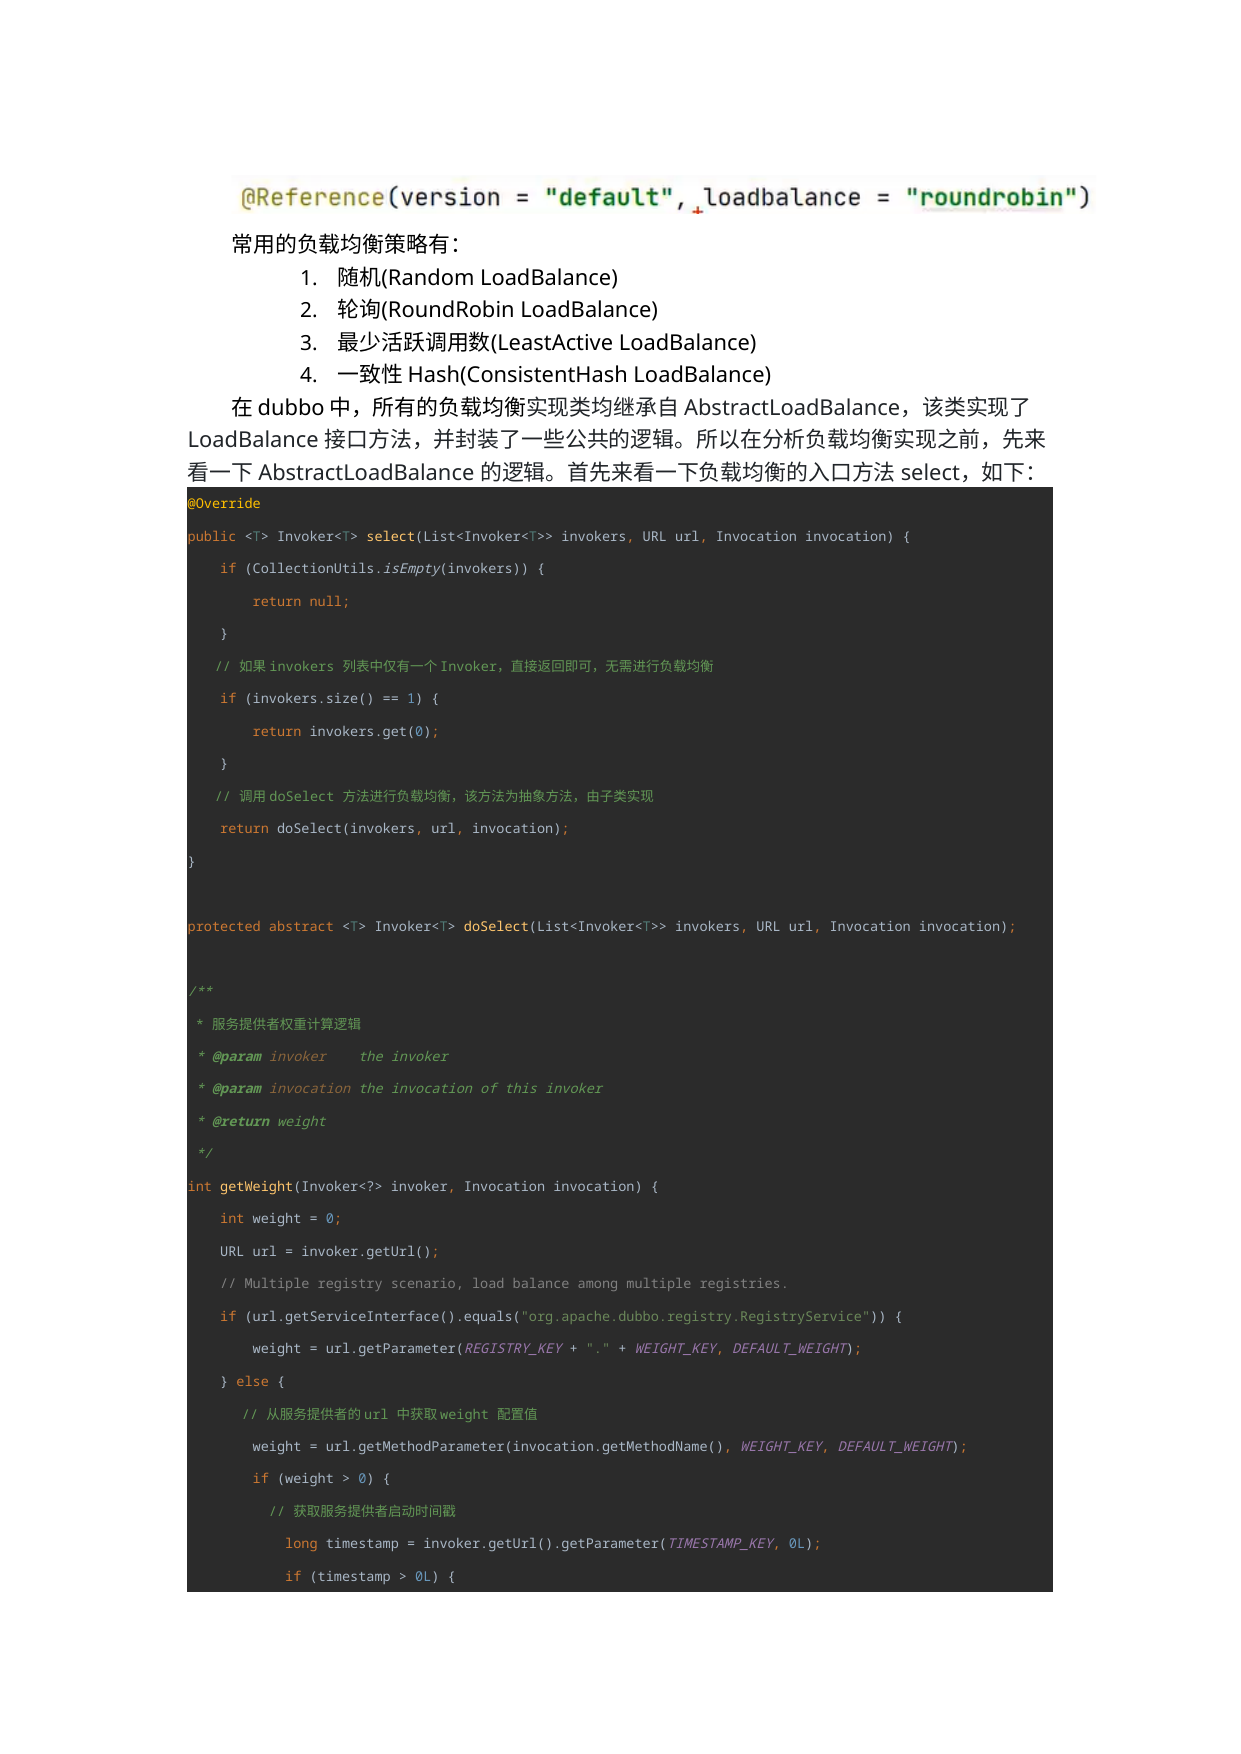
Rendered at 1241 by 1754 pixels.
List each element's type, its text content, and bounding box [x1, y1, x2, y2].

list 随机(Random LoadBalance) [300, 259, 1053, 292]
text 在dubbo中，所有的负载均衡实现类均继承自 AbstractLoadBalance，该类实现了 LoadBalance 接口方法，并封装了一些公共的逻辑。所以在分析负载均衡实现之前，先来看一下 AbstractLoadBalance 的逻辑。首先来看一下负载均衡的入口方法 select，如下： [187, 389, 1053, 487]
list 一致性Hash(ConsistentHash LoadBalance) [300, 357, 1053, 389]
text // 获取服务提供者启动时间戳 long timestamp = invoker.getUrl().getParameter(TIMESTAMP_KEY, 0L); if (timestamp > 0L) { [187, 1494, 1053, 1592]
list 最少活跃调用数(LeastActive LoadBalance) [300, 324, 1053, 357]
text @Override public <T> Invoker<T> select(List<Invoker<T>> invokers, URL url, Invocation invocation) { if (CollectionUtils.isEmpty(invokers)) { return null; } [187, 487, 1053, 649]
text // 如果 invokers 列表中仅有一个 Invoker，直接返回即可，无需进行负载均衡 if (invokers.size() == 1) { return invokers.get(0); } [187, 649, 1053, 779]
list 轮询(RoundRobin LoadBalance) [300, 292, 1053, 324]
text 常用的负载均衡策略有： [187, 227, 1053, 259]
text // 从服务提供者的 url 中获取 weight 配置值 weight = url.getMethodParameter(invocation.getMethodName(), WEIGHT_KEY, DEFAULT_WEIGHT); if (weight > 0) { [187, 1397, 1053, 1494]
picture [231, 175, 1097, 214]
text // 调用 doSelect 方法进行负载均衡，该方法为抽象方法，由子类实现 return doSelect(invokers, url, invocation); } protected abstract <T> Invoker<T> doSelect(List<Invoker<T>> invokers, URL url, Invocation invocation); /** * 服务提供者权重计算逻辑 * @param invoker the invoker * @param invocation the invocation of this invoker * @return weight */ int getWeight(Invoker<?> invoker, Invocation invocation) { int weight = 0; URL url = invoker.getUrl(); // Multiple registry scenario, load balance among multiple registries. if (url.getServiceInterface().equals("org.apache.dubbo.registry.RegistryService")) { weight = url.getParameter(REGISTRY_KEY + "." + WEIGHT_KEY, DEFAULT_WEIGHT); } else { [187, 779, 1053, 1397]
